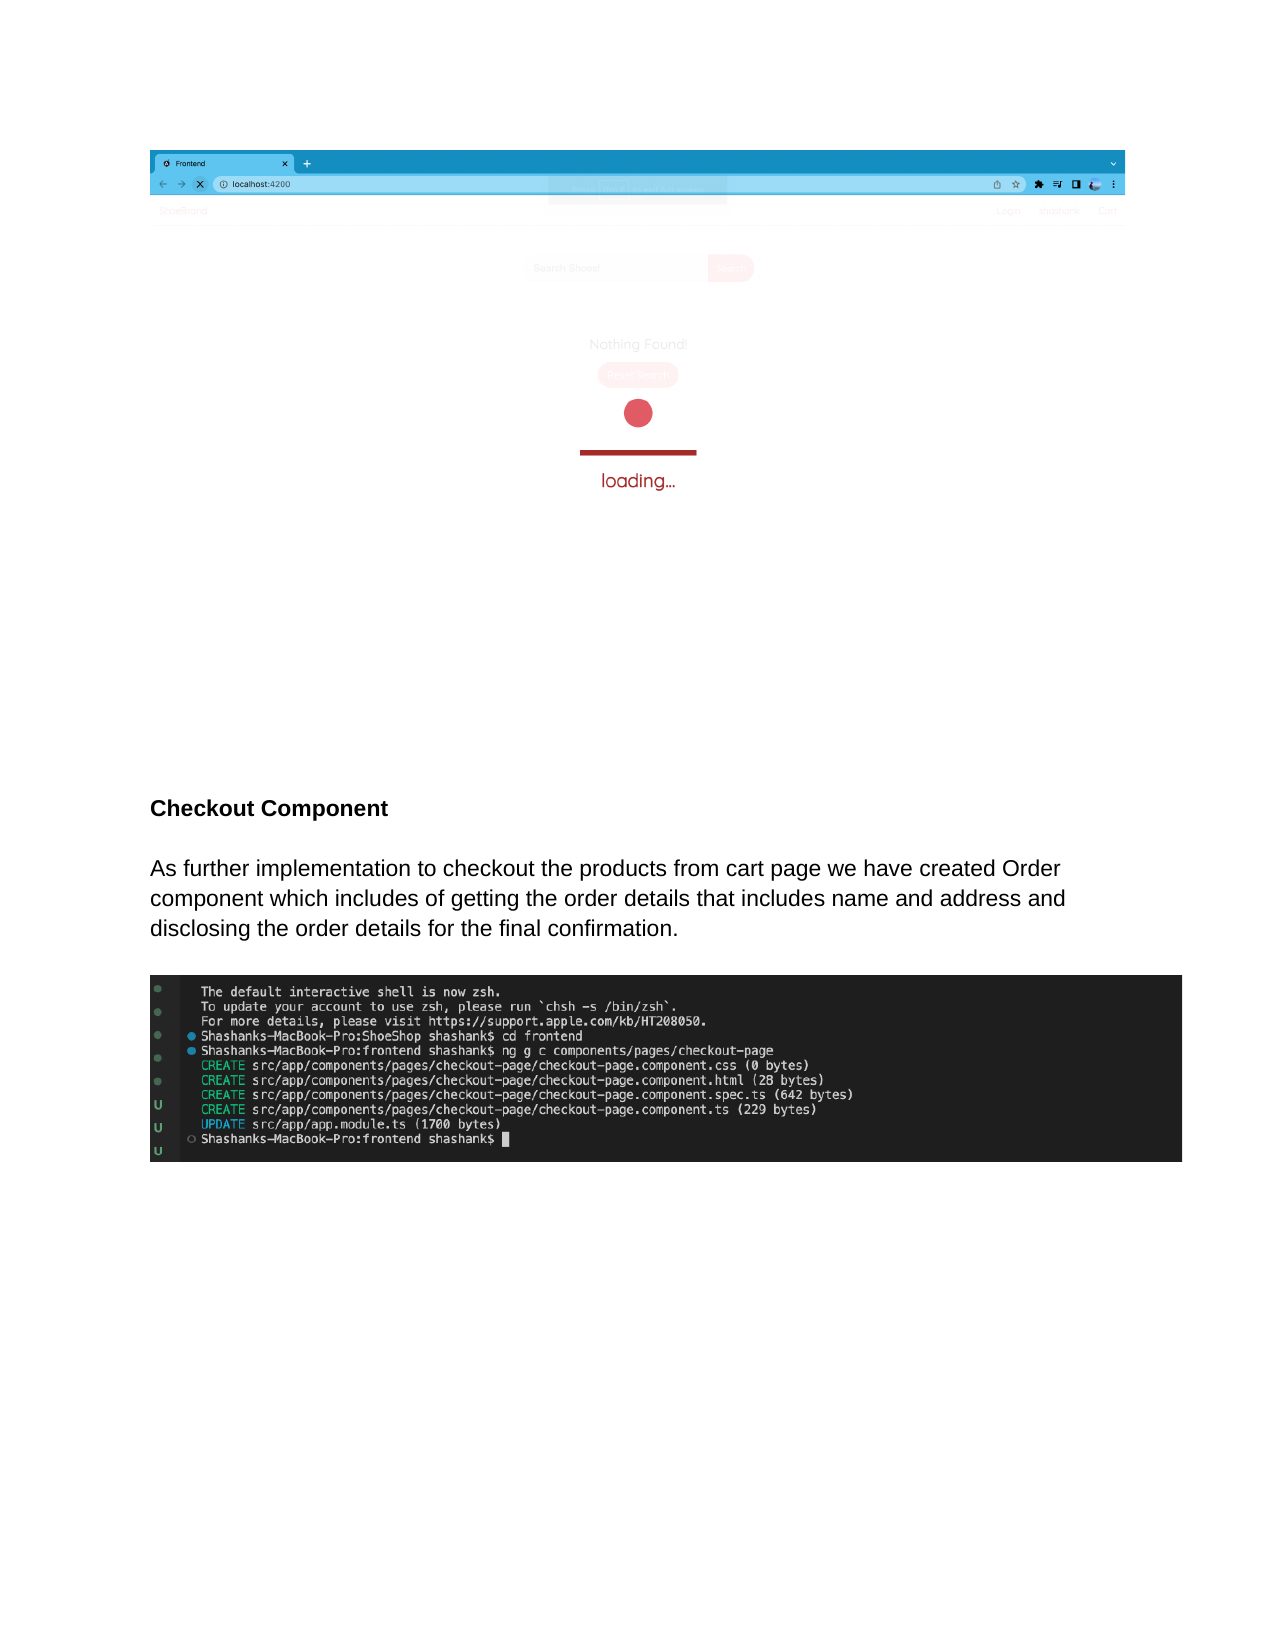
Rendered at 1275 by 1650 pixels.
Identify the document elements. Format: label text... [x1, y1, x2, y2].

picture [150, 150, 1125, 761]
picture [150, 975, 1183, 1162]
text As further implementation to checkout the products from cart page we have created Order component which includes of getting the order details that includes name and address and disclosing the order details for the final confirmation. [150, 855, 1125, 942]
text Checkout Component [150, 794, 1125, 821]
